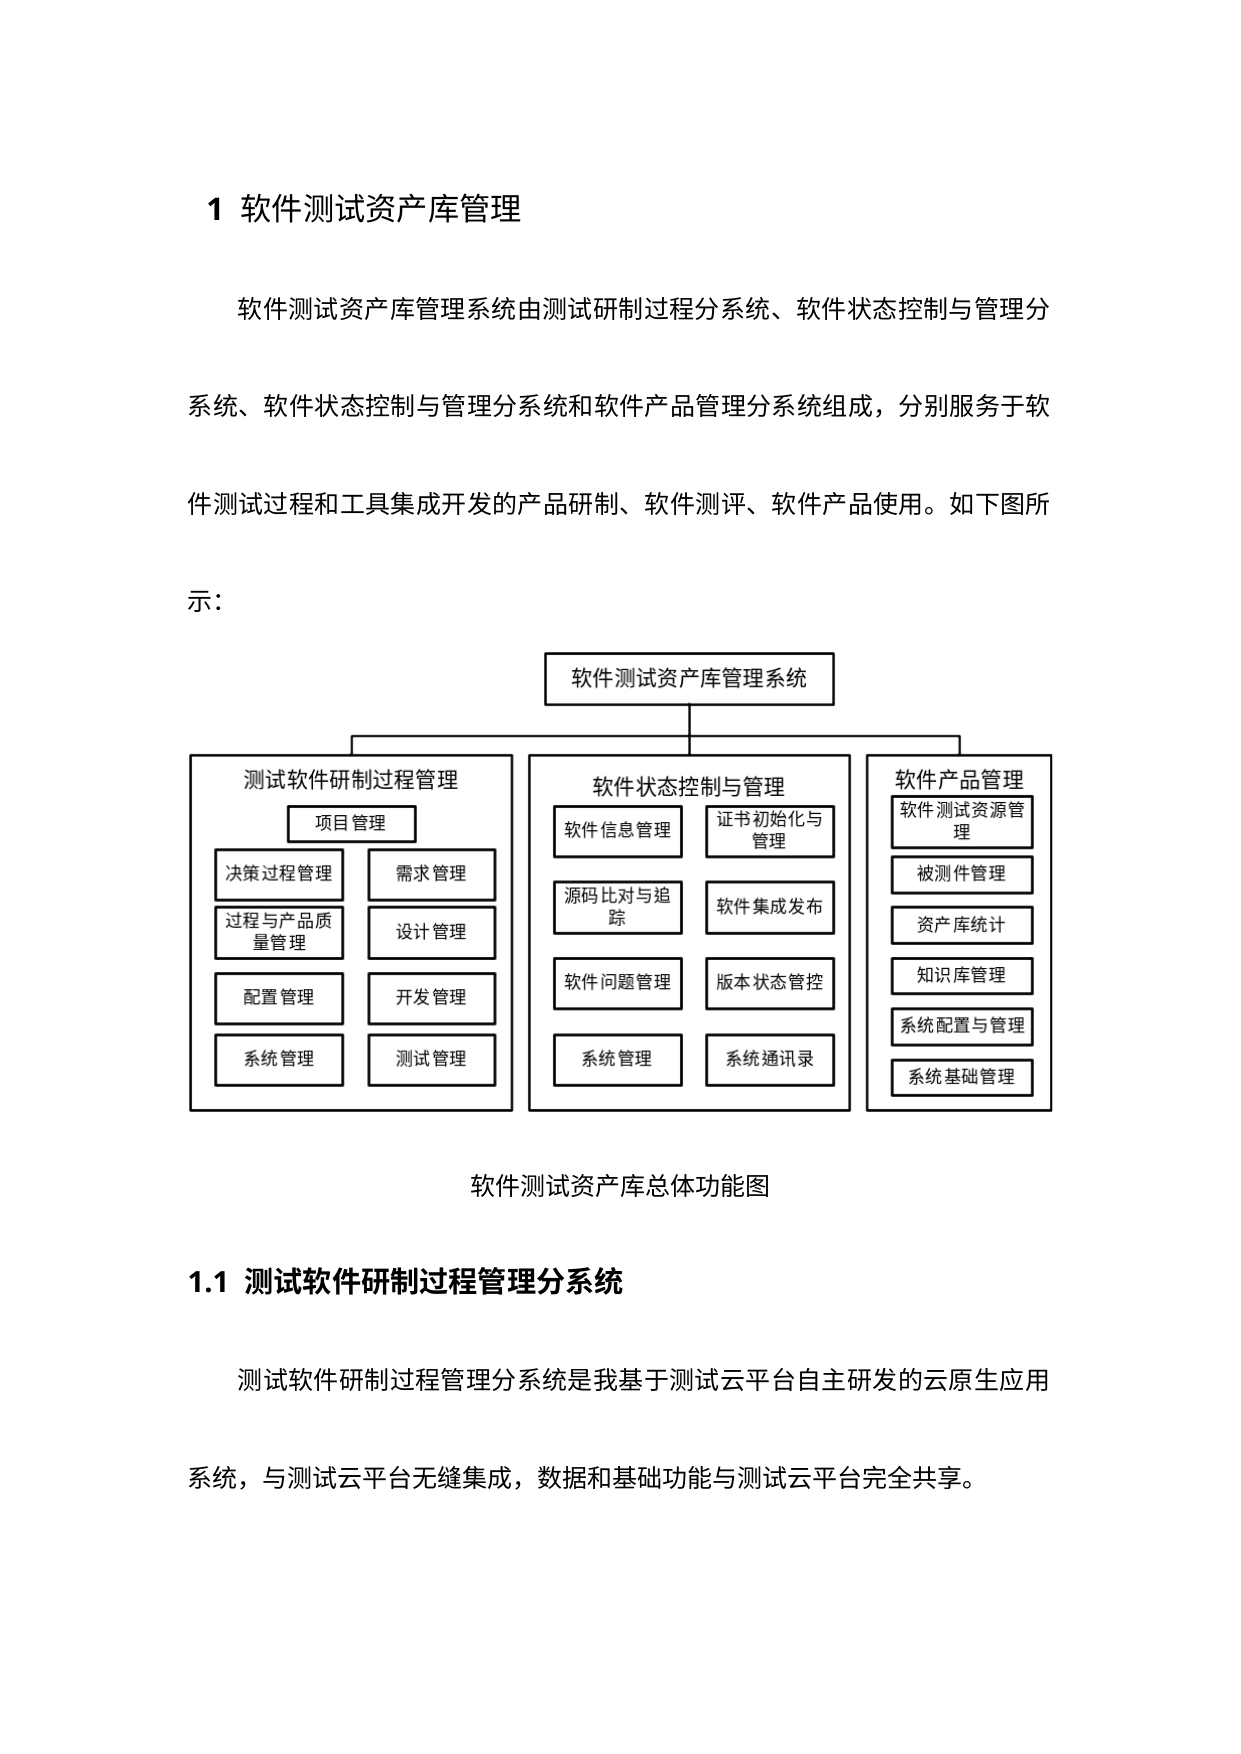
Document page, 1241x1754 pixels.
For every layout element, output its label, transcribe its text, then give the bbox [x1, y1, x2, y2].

subtitle 测试软件研制过程管理分系统 [187, 1248, 1053, 1313]
subtitle 软件测试资产库管理 [206, 174, 1053, 239]
text 软件测试资产库总体功能图 [187, 1152, 1053, 1217]
text 测试软件研制过程管理分系统是我基于测试云平台自主研发的云原生应用系统，与测试云平台无缝集成，数据和基础功能与测试云平台完全共享。 [187, 1346, 1053, 1509]
text 软件测试资产库管理系统由测试研制过程分系统、软件状态控制与管理分系统、软件状态控制与管理分系统和软件产品管理分系统组成，分别服务于软件测试过程和工具集成开发的产品研制、软件测评、软件产品使用。如下图所示： [187, 275, 1053, 632]
